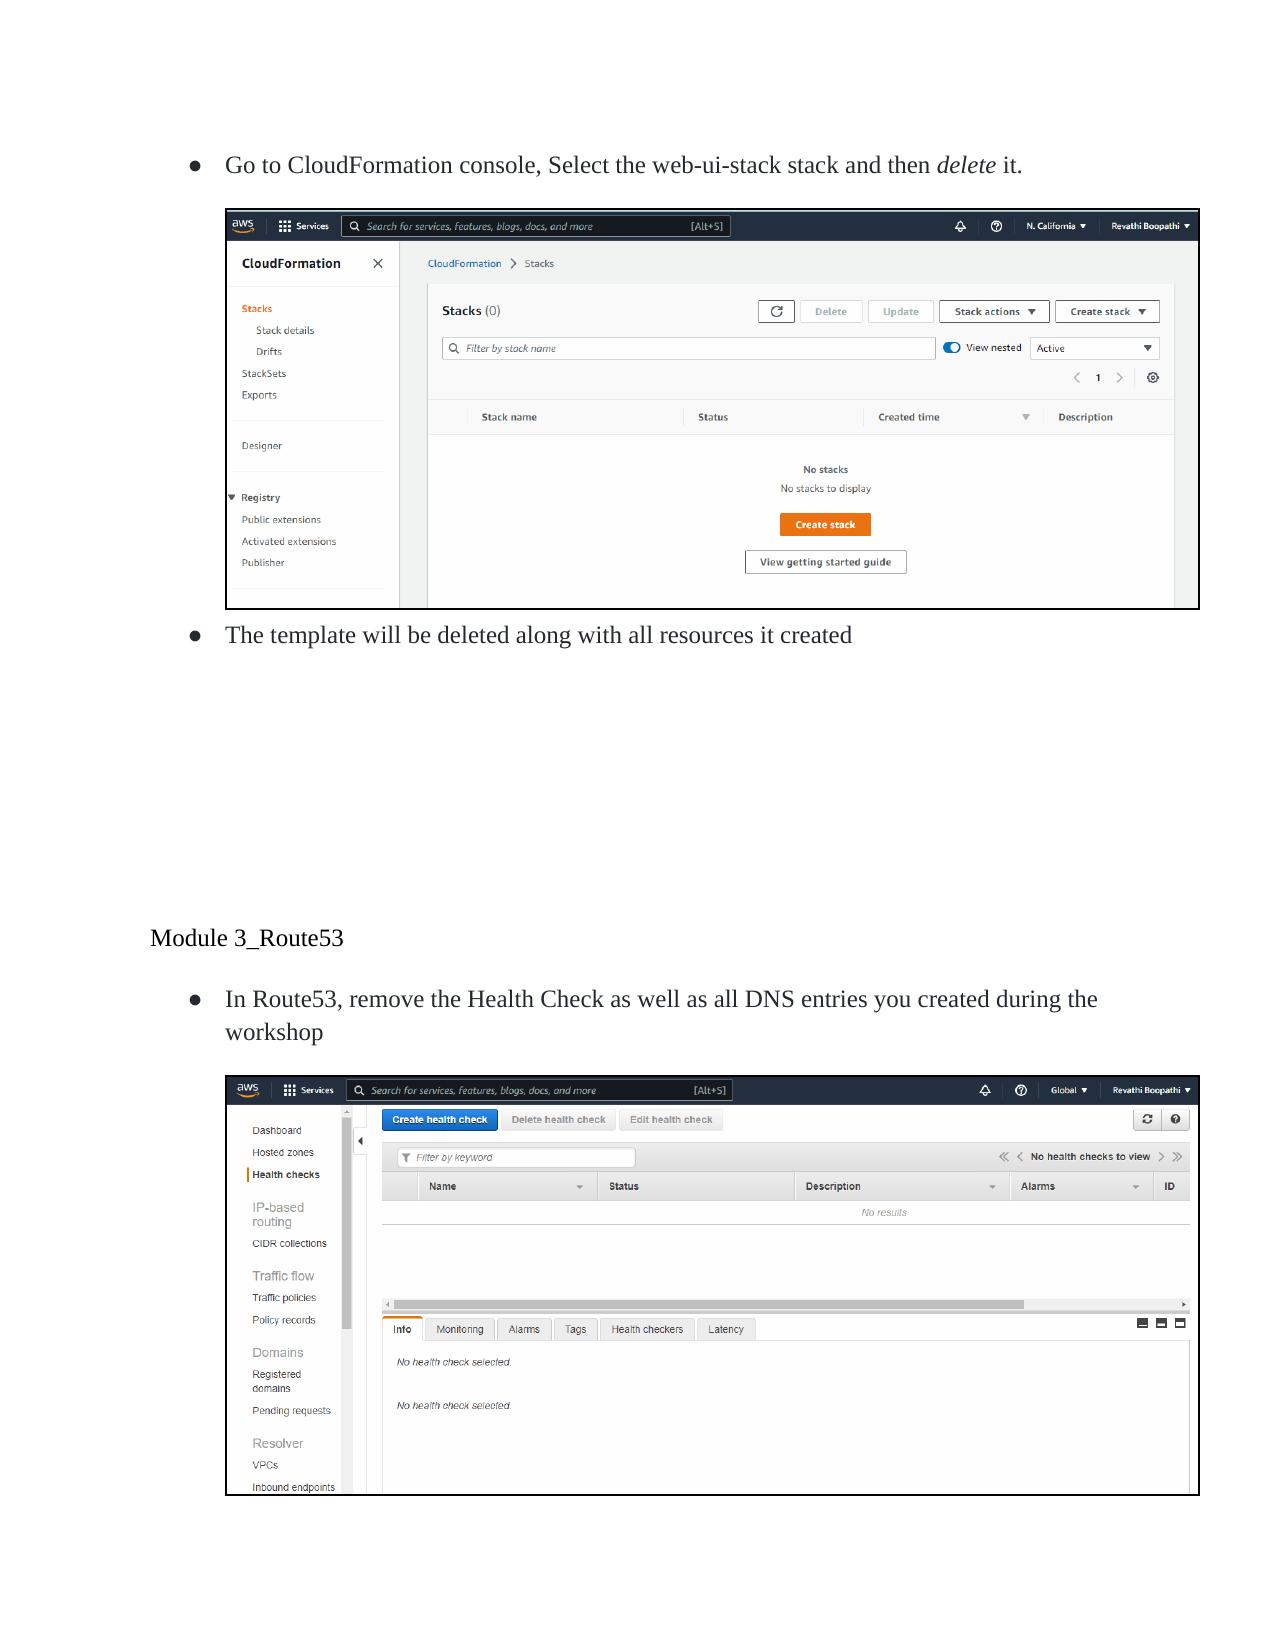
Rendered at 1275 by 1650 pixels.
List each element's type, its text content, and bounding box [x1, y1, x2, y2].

subtitle Module 3_Route53 [150, 923, 1125, 952]
picture [227, 210, 1198, 608]
list The template will be deleted along with all resources it created [187, 620, 1125, 649]
picture [227, 1077, 1198, 1494]
list In Route53, remove the Health Check as well as all DNS entries you created during the workshop [187, 984, 1125, 1046]
list Go to CloudFormation console, Select the web-ui-stack stack and then delete it. [187, 150, 1125, 179]
